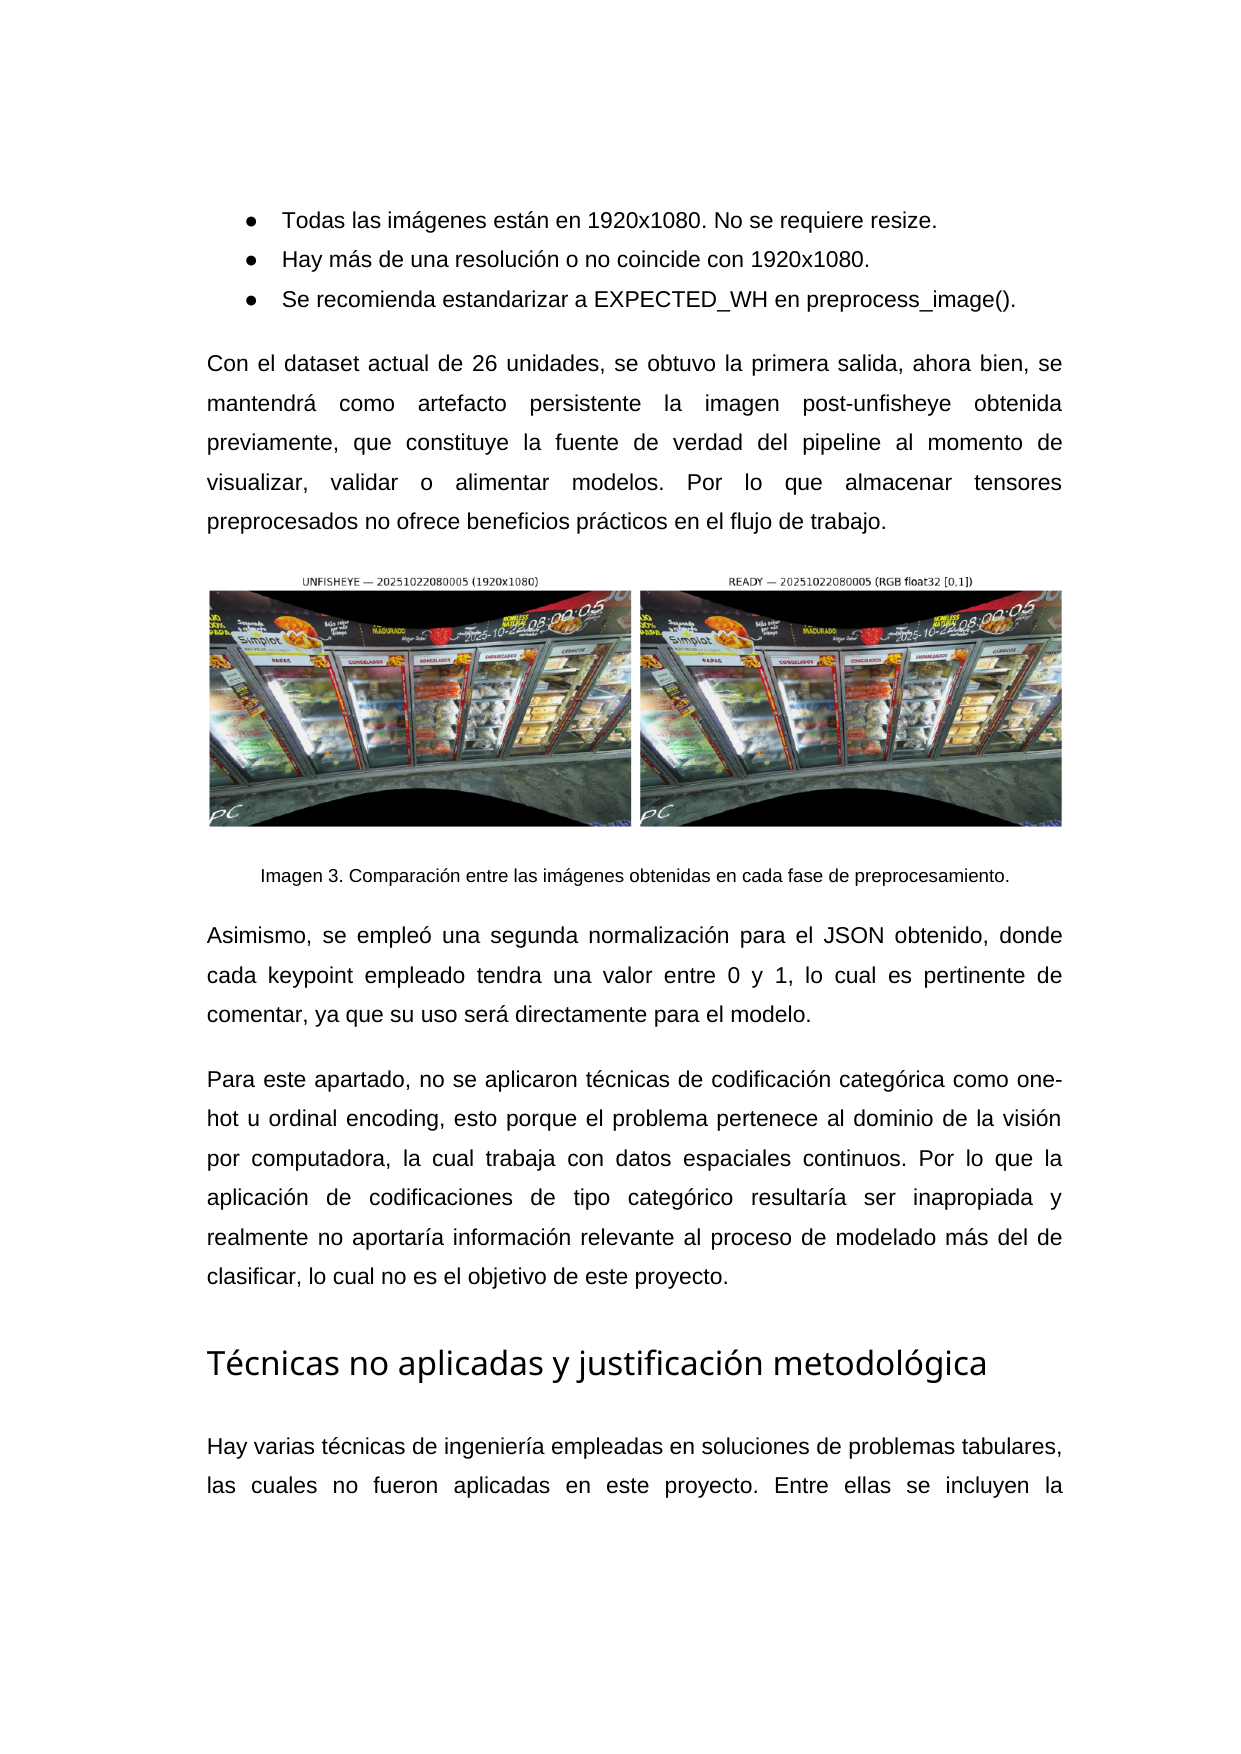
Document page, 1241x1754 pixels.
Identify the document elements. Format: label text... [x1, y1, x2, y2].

list Hay más de una resolución o no coincide con 1920x1080. [244, 246, 1063, 272]
list Todas las imágenes están en 1920x1080. No se requiere resize. [244, 207, 1063, 233]
text Imagen 3. Comparación entre las imágenes obtenidas en cada fase de preprocesamiento. [207, 865, 1063, 886]
text Asimismo, se empleó una segunda normalización para el JSON obtenido, donde cada keypoint empleado tendra una valor entre 0 y 1, lo cual es pertinente de comentar, ya que su uso será directamente para el modelo. [207, 922, 1063, 1027]
text Con el dataset actual de 26 unidades, se obtuvo la primera salida, ahora bien, se mantendrá como artefacto persistente la imagen post-unfisheye obtenida previamente, que constituye la fuente de verdad del pipeline al momento de visualizar, validar o alimentar modelos. Por lo que almacenar tensores preprocesados no ofrece beneficios prácticos en el flujo de trabajo. [207, 350, 1063, 534]
list Se recomienda estandarizar a EXPECTED_WH en preprocess_image(). [244, 286, 1063, 312]
subtitle Técnicas no aplicadas y justificación metodológica [207, 1340, 1063, 1385]
text Para este apartado, no se aplicaron técnicas de codificación categórica como one-hot u ordinal encoding, esto porque el problema pertenece al dominio de la visión por computadora, la cual trabaja con datos espaciales continuos. Por lo que la aplicación de codificaciones de tipo categórico resultaría ser inapropiada y realmente no aportaría información relevante al proceso de modelado más del de clasificar, lo cual no es el objetivo de este proyecto. [207, 1066, 1063, 1289]
picture [206, 572, 1063, 827]
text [207, 1433, 1063, 1499]
